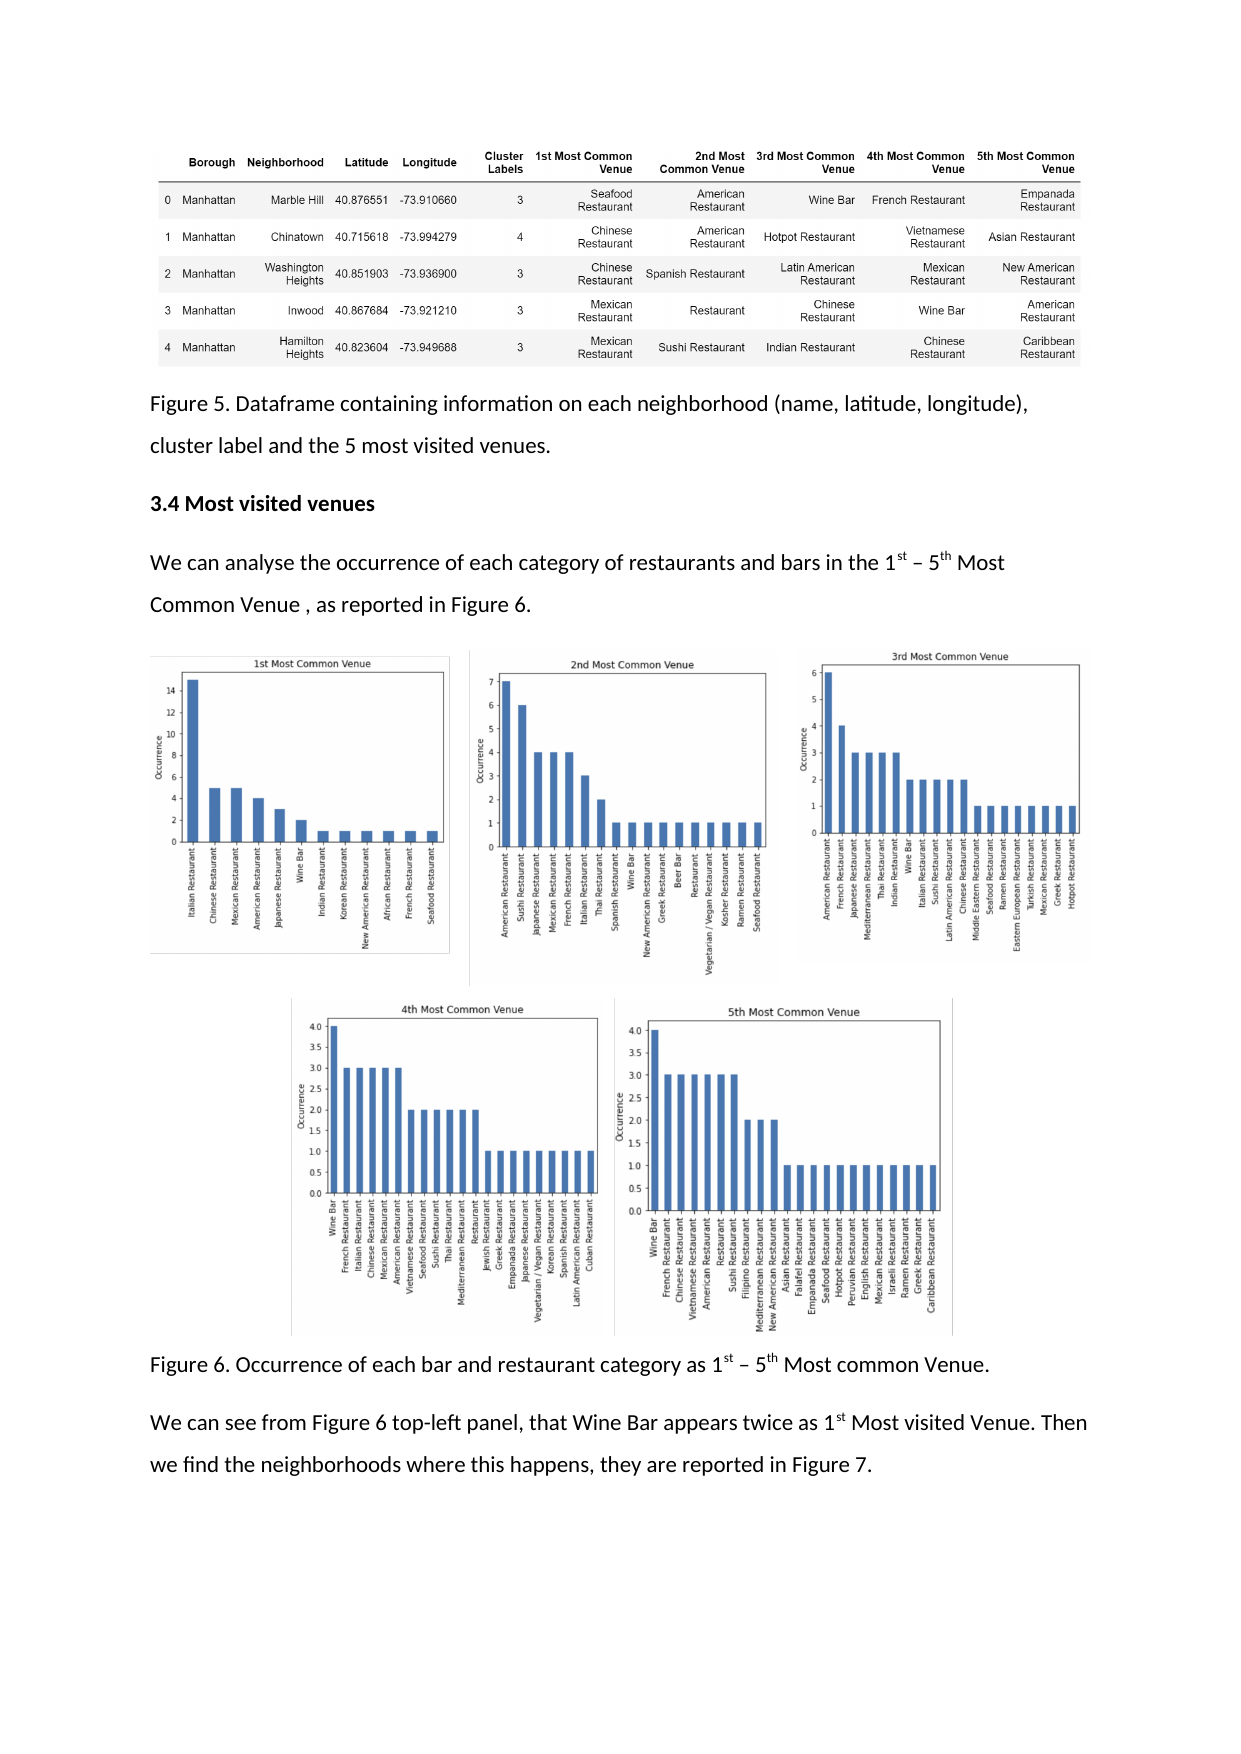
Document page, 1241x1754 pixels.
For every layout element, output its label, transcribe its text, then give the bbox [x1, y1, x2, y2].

text 3.4 Most visited venues [150, 489, 1090, 517]
text We can analyse the occurrence of each category of restaurants and bars in the 1st – 5th Most Common Venue , as reported in Figure 6. [150, 548, 1090, 618]
text We can see from Figure 6 top-left panel, that Wine Bar appears twice as 1st Most visited Venue. Then we find the neighborhoods where this happens, they are reported in Figure 7. [150, 1408, 1090, 1478]
text Figure 6. Occurrence of each bar and restaurant category as 1st – 5th Most common Venue. [150, 1336, 1090, 1378]
picture [150, 150, 1091, 375]
text Figure 5. Dataframe containing information on each neighborhood (name, latitude, longitude), cluster label and the 5 most visited venues. [150, 375, 1090, 459]
picture [150, 648, 1091, 1336]
